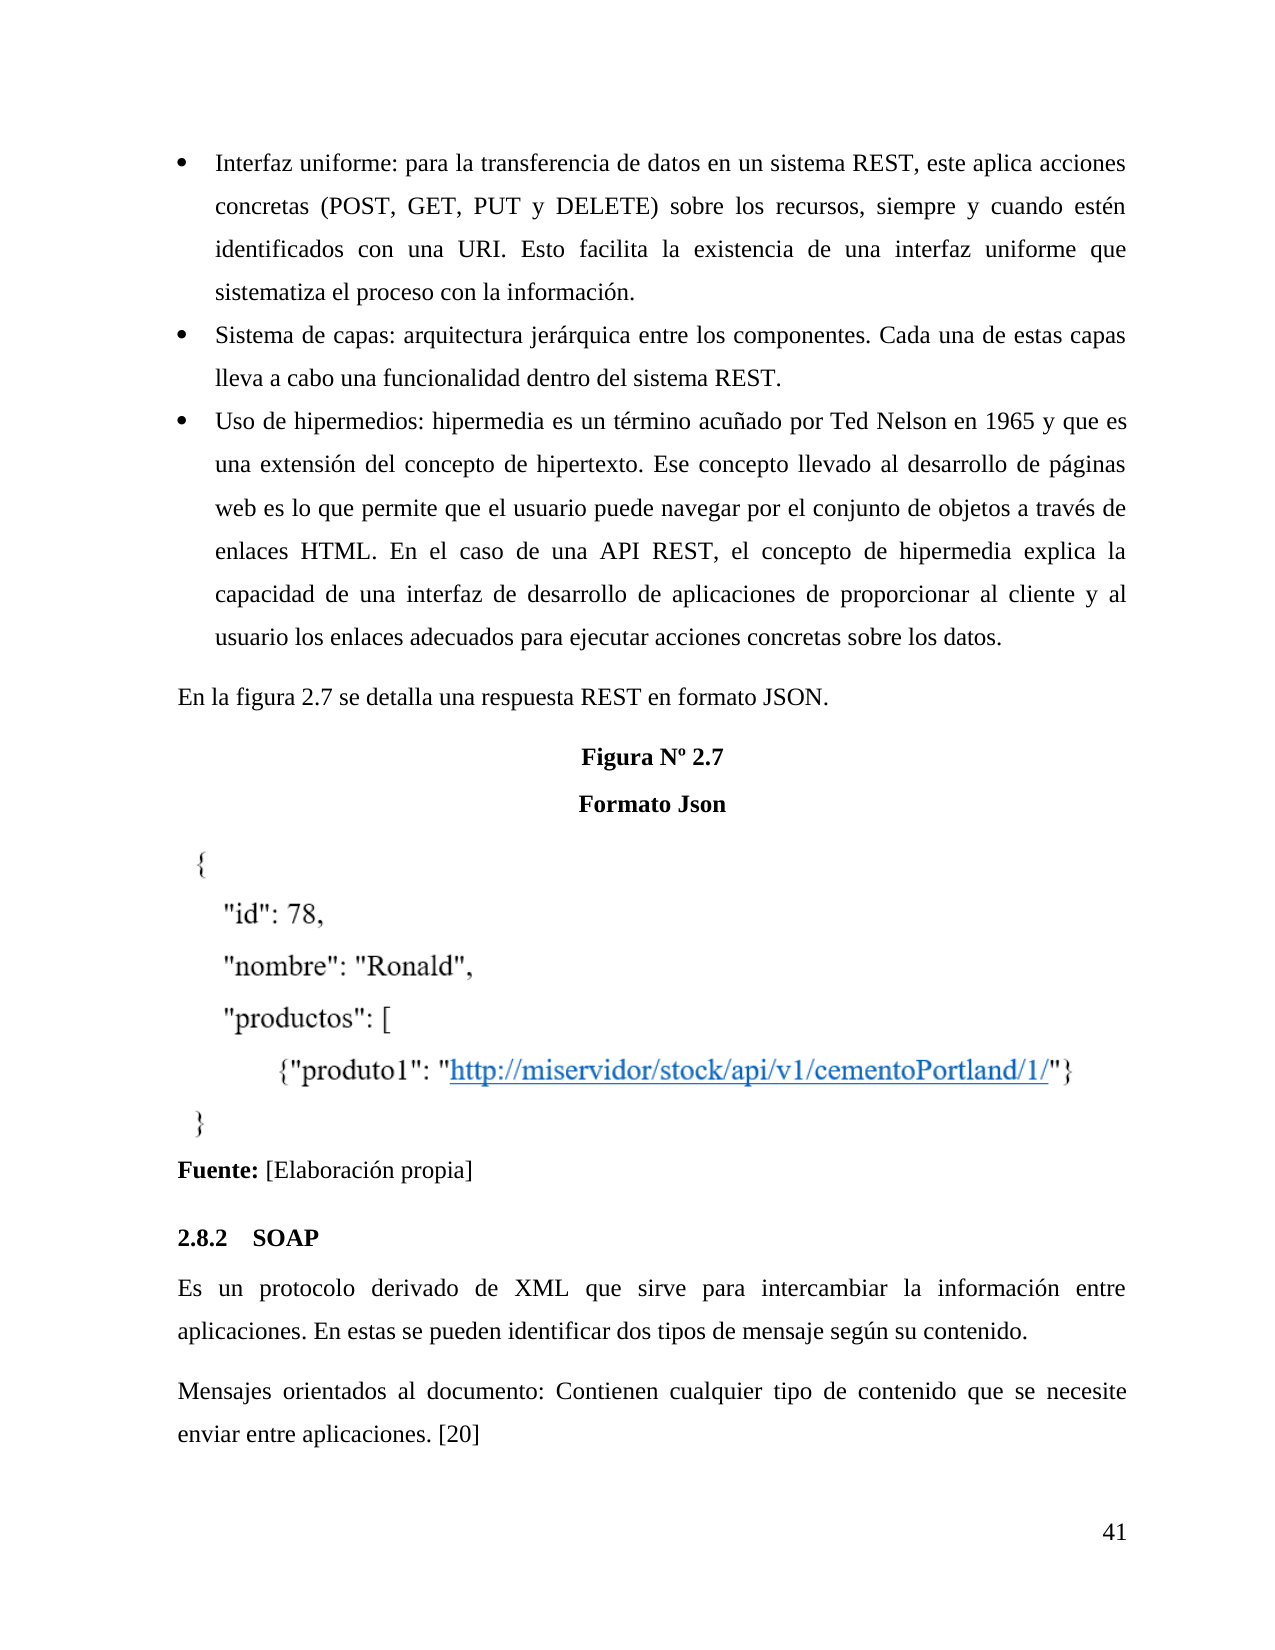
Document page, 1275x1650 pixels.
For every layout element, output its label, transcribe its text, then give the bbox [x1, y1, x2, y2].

picture [177, 832, 1098, 1156]
text Es un protocolo derivado de XML que sirve para intercambiar la información entre aplicaciones. En estas se pueden identificar dos tipos de mensaje según su contenido. [177, 1273, 1127, 1345]
list Sistema de capas: arquitectura jerárquica entre los componentes. Cada una de estas capas lleva a cabo una funcionalidad dentro del sistema REST. [177, 320, 1127, 392]
list Interfaz uniforme: para la transferencia de datos en un sistema REST, este aplica acciones concretas (POST, GET, PUT y DELETE) sobre los recursos, siempre y cuando estén identificados con una URI. Esto facilita la existencia de una interfaz uniforme que sistematiza el proceso con la información. [177, 148, 1127, 306]
list Uso de hipermedios: hipermedia es un término acuñado por Ted Nelson en 1965 y que es una extensión del concepto de hipertexto. Ese concepto llevado al desarrollo de páginas web es lo que permite que el usuario puede navegar por el conjunto de objetos a través de enlaces HTML. En el caso de una API REST, el concepto de hipermedia explica la capacidad de una interfaz de desarrollo de aplicaciones de proporcionar al cliente y al usuario los enlaces adecuados para ejecutar acciones concretas sobre los datos. [177, 406, 1127, 651]
subtitle Figura Nº 2.7 [177, 742, 1127, 770]
text Mensajes orientados al documento: Contienen cualquier tipo de contenido que se necesite enviar entre aplicaciones. [20] [177, 1376, 1127, 1448]
subtitle Formato Json [177, 789, 1127, 818]
subtitle SOAP [177, 1223, 1127, 1252]
text Fuente: [Elaboración propia] [177, 1155, 1127, 1184]
text En la figura 2.7 se detalla una respuesta REST en formato JSON. [177, 682, 1127, 711]
